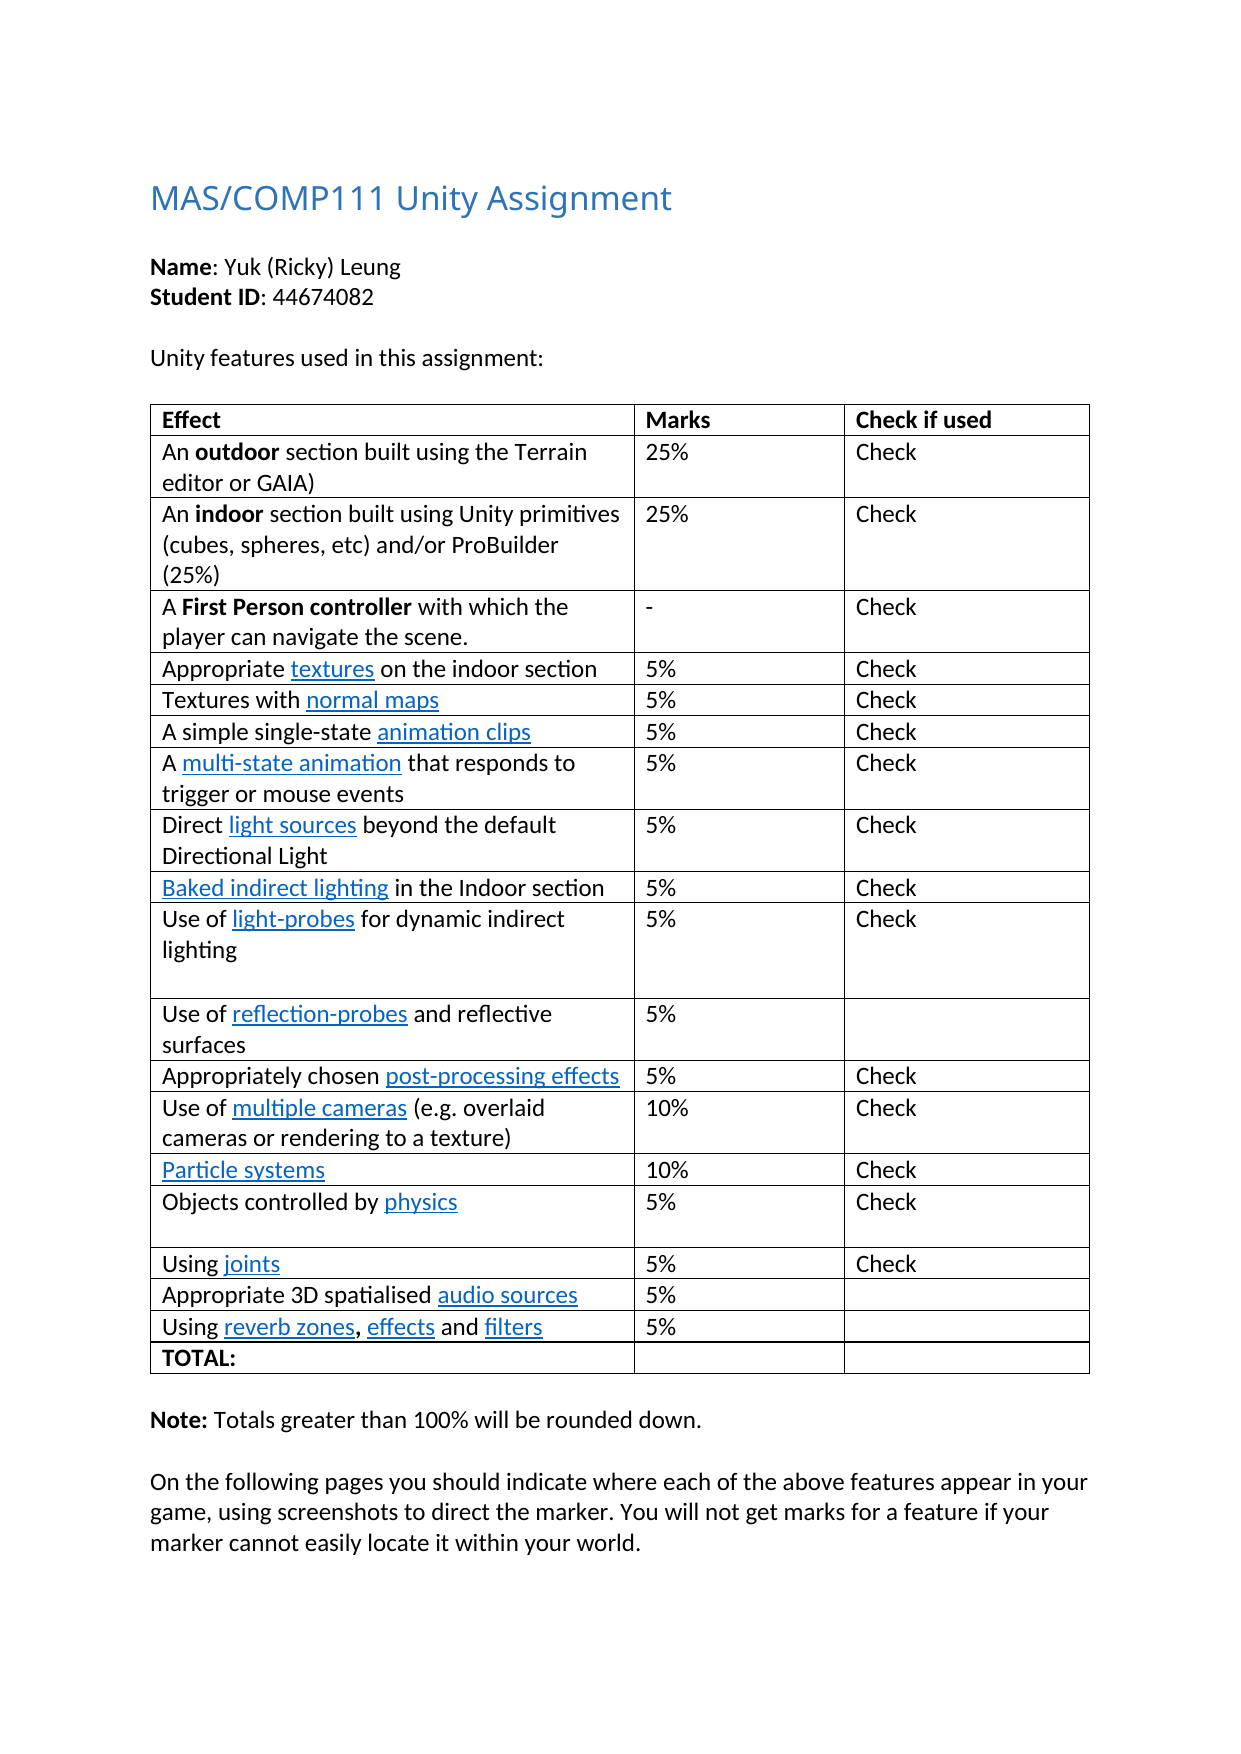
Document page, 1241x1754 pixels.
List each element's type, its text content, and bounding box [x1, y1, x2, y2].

table_cell Baked indirect lighting in the Indoor section [151, 872, 634, 902]
table_cell A multi-state animation that responds to trigger or mouse events [151, 748, 634, 809]
table_cell [845, 1311, 1089, 1341]
table_cell Check [845, 685, 1089, 715]
table_cell [845, 1279, 1089, 1310]
table_cell Appropriate textures on the indoor section [151, 653, 634, 683]
table_cell Appropriately chosen post-processing effects [151, 1061, 634, 1091]
table_cell 25% [635, 436, 844, 497]
table_header Check if used [845, 405, 1089, 435]
table_cell Check [845, 903, 1089, 997]
table_cell Check [845, 1248, 1089, 1278]
text Student ID: 44674082 [150, 281, 1090, 312]
table_cell Using joints [151, 1248, 634, 1278]
table_cell 5% [635, 685, 844, 715]
table_cell [845, 999, 1089, 1059]
table_cell 5% [635, 748, 844, 809]
table_cell Textures with normal maps [151, 685, 634, 715]
table_cell Check [845, 1061, 1089, 1091]
text On the following pages you should indicate where each of the above features appear in your game, using screenshots to direct the marker. You will not get marks for a feature if your marker cannot easily locate it within your world. [150, 1466, 1090, 1557]
table_cell 5% [635, 1311, 844, 1341]
table_cell [845, 1343, 1089, 1373]
table_cell Use of light-probes for dynamic indirect lighting [151, 903, 634, 997]
table_cell 5% [635, 999, 844, 1059]
table_cell - [635, 591, 844, 652]
table_cell 5% [635, 716, 844, 747]
table_cell Check [845, 716, 1089, 747]
text Name: Yuk (Ricky) Leung [150, 251, 1090, 281]
table_cell Check [845, 1092, 1089, 1153]
table_cell 10% [635, 1092, 844, 1153]
table_cell Check [845, 748, 1089, 809]
table_cell Check [845, 810, 1089, 871]
table_cell A First Person controller with which the player can navigate the scene. [151, 591, 634, 652]
table_cell An outdoor section built using the Terrain editor or GAIA) [151, 436, 634, 497]
table_cell 5% [635, 903, 844, 997]
table_cell Particle systems [151, 1154, 634, 1185]
table_cell 5% [635, 653, 844, 683]
table_header Marks [635, 405, 844, 435]
table_cell Check [845, 591, 1089, 652]
table_cell Check [845, 653, 1089, 683]
table_cell 5% [635, 1061, 844, 1091]
table_cell Appropriate 3D spatialised audio sources [151, 1279, 634, 1310]
table_cell Direct light sources beyond the default Directional Light [151, 810, 634, 871]
table_header Effect [151, 405, 634, 435]
table_cell A simple single-state animation clips [151, 716, 634, 747]
table_cell Objects controlled by physics [151, 1186, 634, 1247]
table_cell Using reverb zones, effects and filters [151, 1311, 634, 1341]
table_cell Check [845, 498, 1089, 590]
table_cell Use of reflection-probes and reflective surfaces [151, 999, 634, 1059]
table_cell 25% [635, 498, 844, 590]
table_cell TOTAL: [151, 1343, 634, 1373]
table_cell Check [845, 872, 1089, 902]
table_cell 5% [635, 810, 844, 871]
table_cell 5% [635, 1186, 844, 1247]
table_cell 5% [635, 1248, 844, 1278]
table_cell An indoor section built using Unity primitives (cubes, spheres, etc) and/or ProBuilder (25%) [151, 498, 634, 590]
table_cell [635, 1343, 844, 1373]
table_cell Use of multiple cameras (e.g. overlaid cameras or rendering to a texture) [151, 1092, 634, 1153]
table_cell Check [845, 436, 1089, 497]
subtitle MAS/COMP111 Unity Assignment [150, 175, 1090, 220]
table_cell Check [845, 1154, 1089, 1185]
table_cell 5% [635, 872, 844, 902]
table_cell Check [845, 1186, 1089, 1247]
text Note: Totals greater than 100% will be rounded down. [150, 1404, 1090, 1435]
text Unity features used in this assignment: [150, 342, 1090, 373]
table_cell 5% [635, 1279, 844, 1310]
table_cell 10% [635, 1154, 844, 1185]
